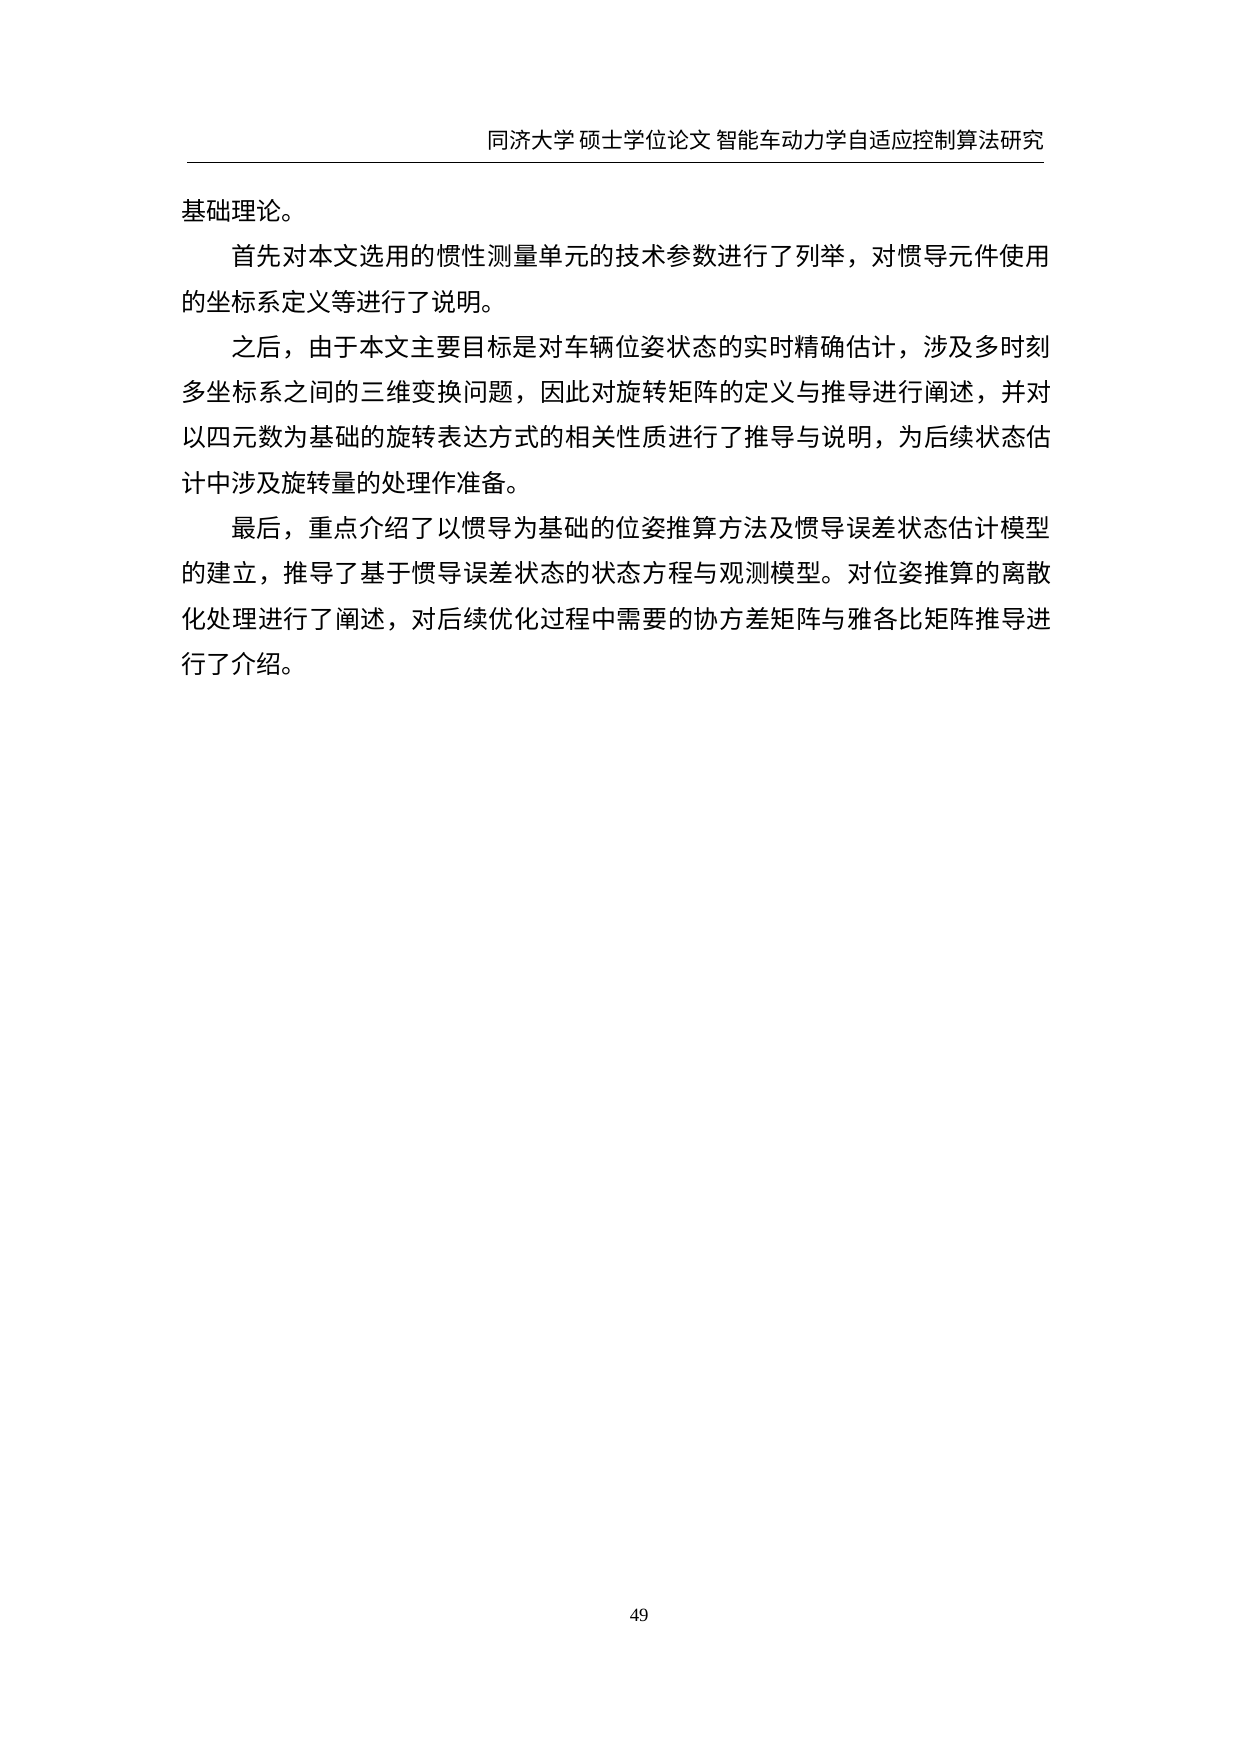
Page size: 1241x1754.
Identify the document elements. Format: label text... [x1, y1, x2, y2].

text 之后，由于本文主要目标是对车辆位姿状态的实时精确估计，涉及多时刻多坐标系之间的三维变换问题，因此对旋转矩阵的定义与推导进行阐述，并对以四元数为基础的旋转表达方式的相关性质进行了推导与说明，为后续状态估计中涉及旋转量的处理作准备。 [181, 327, 1053, 499]
text 首先对本文选用的惯性测量单元的技术参数进行了列举，对惯导元件使用的坐标系定义等进行了说明。 [181, 237, 1053, 318]
text 最后，重点介绍了以惯导为基础的位姿推算方法及惯导误差状态估计模型的建立，推导了基于惯导误差状态的状态方程与观测模型。对位姿推算的离散化处理进行了阐述，对后续优化过程中需要的协方差矩阵与雅各比矩阵推导进行了介绍。 [181, 508, 1053, 681]
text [181, 191, 1053, 228]
